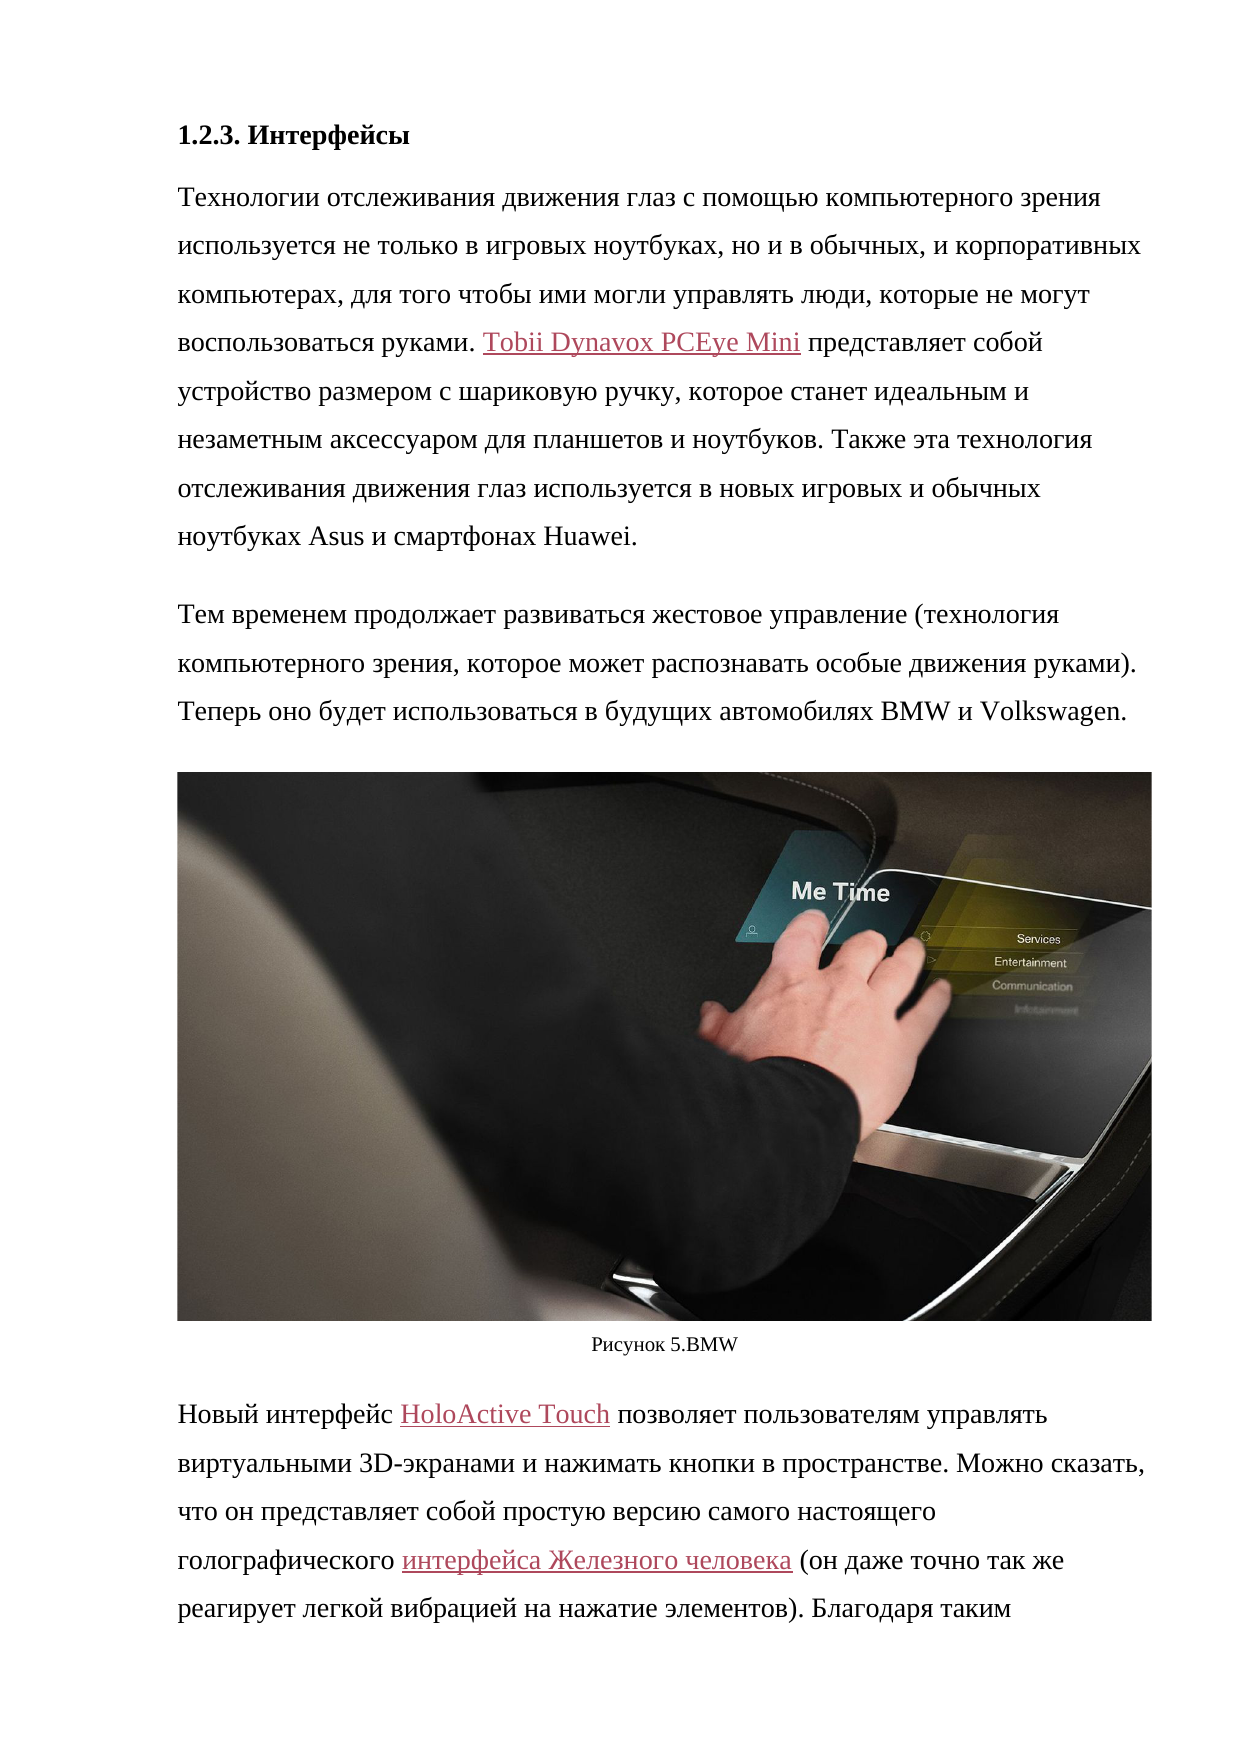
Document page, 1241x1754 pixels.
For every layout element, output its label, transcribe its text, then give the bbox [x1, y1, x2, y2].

text Технологии отслеживания движения глаз с помощью компьютерного зрения используется не только в игровых ноутбуках, но и в обычных, и корпоративных компьютерах, для того чтобы ими могли управлять люди, которые не могут воспользоваться руками. Tobii Dynavox PCEye Mini представляет собой устройство размером с шариковую ручку, которое станет идеальным и незаметным аксессуаром для планшетов и ноутбуков. Также эта технология отслеживания движения глаз используется в новых игровых и обычных ноутбуках Asus и смартфонах Huawei. [177, 180, 1152, 552]
subtitle 1.2.3. Интерфейсы [177, 118, 1152, 151]
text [177, 1397, 1152, 1624]
text Рисунок 5.BMW [177, 1321, 1152, 1356]
picture [177, 772, 1152, 1321]
text Тем временем продолжает развиваться жестовое управление (технология компьютерного зрения, которое может распознавать особые движения руками). Теперь оно будет использоваться в будущих автомобилях BMW и Volkswagen. [177, 597, 1152, 727]
